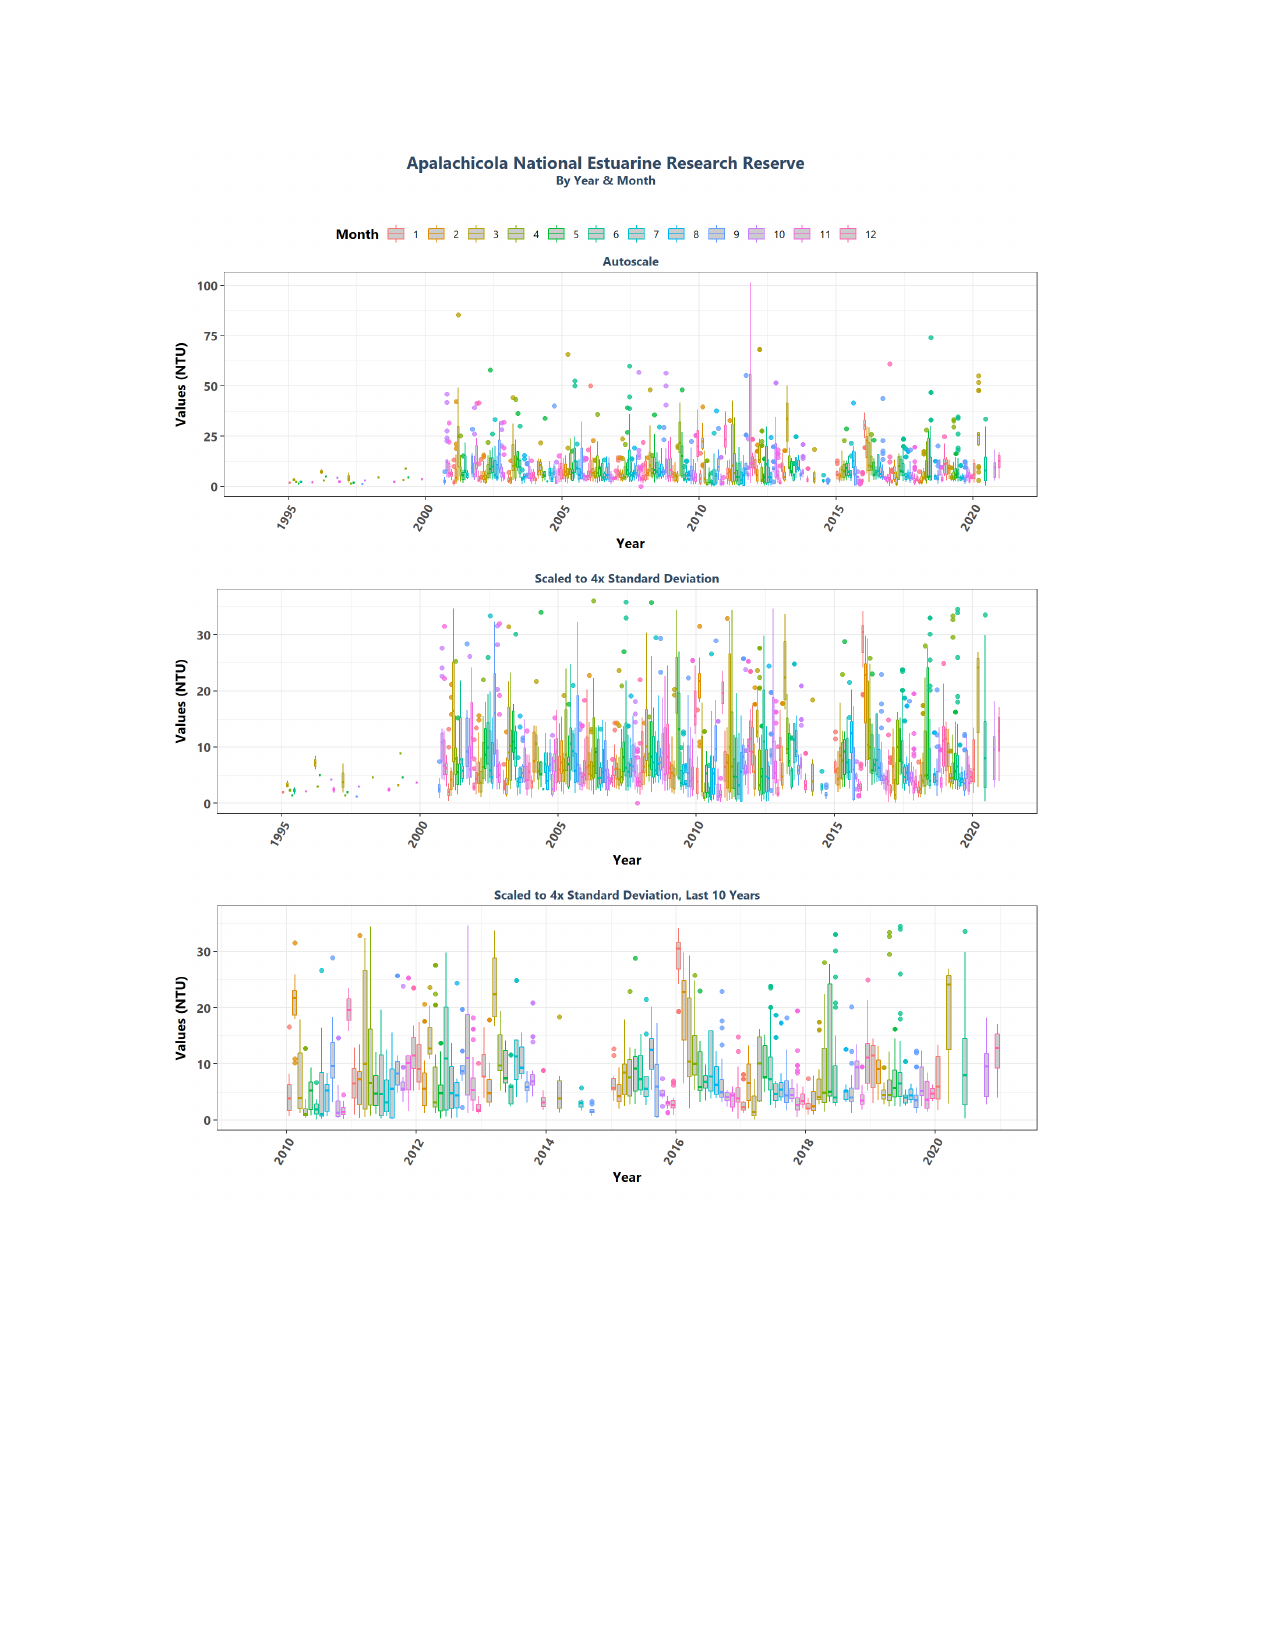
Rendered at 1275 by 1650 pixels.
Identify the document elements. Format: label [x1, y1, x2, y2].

picture [168, 150, 1044, 1200]
